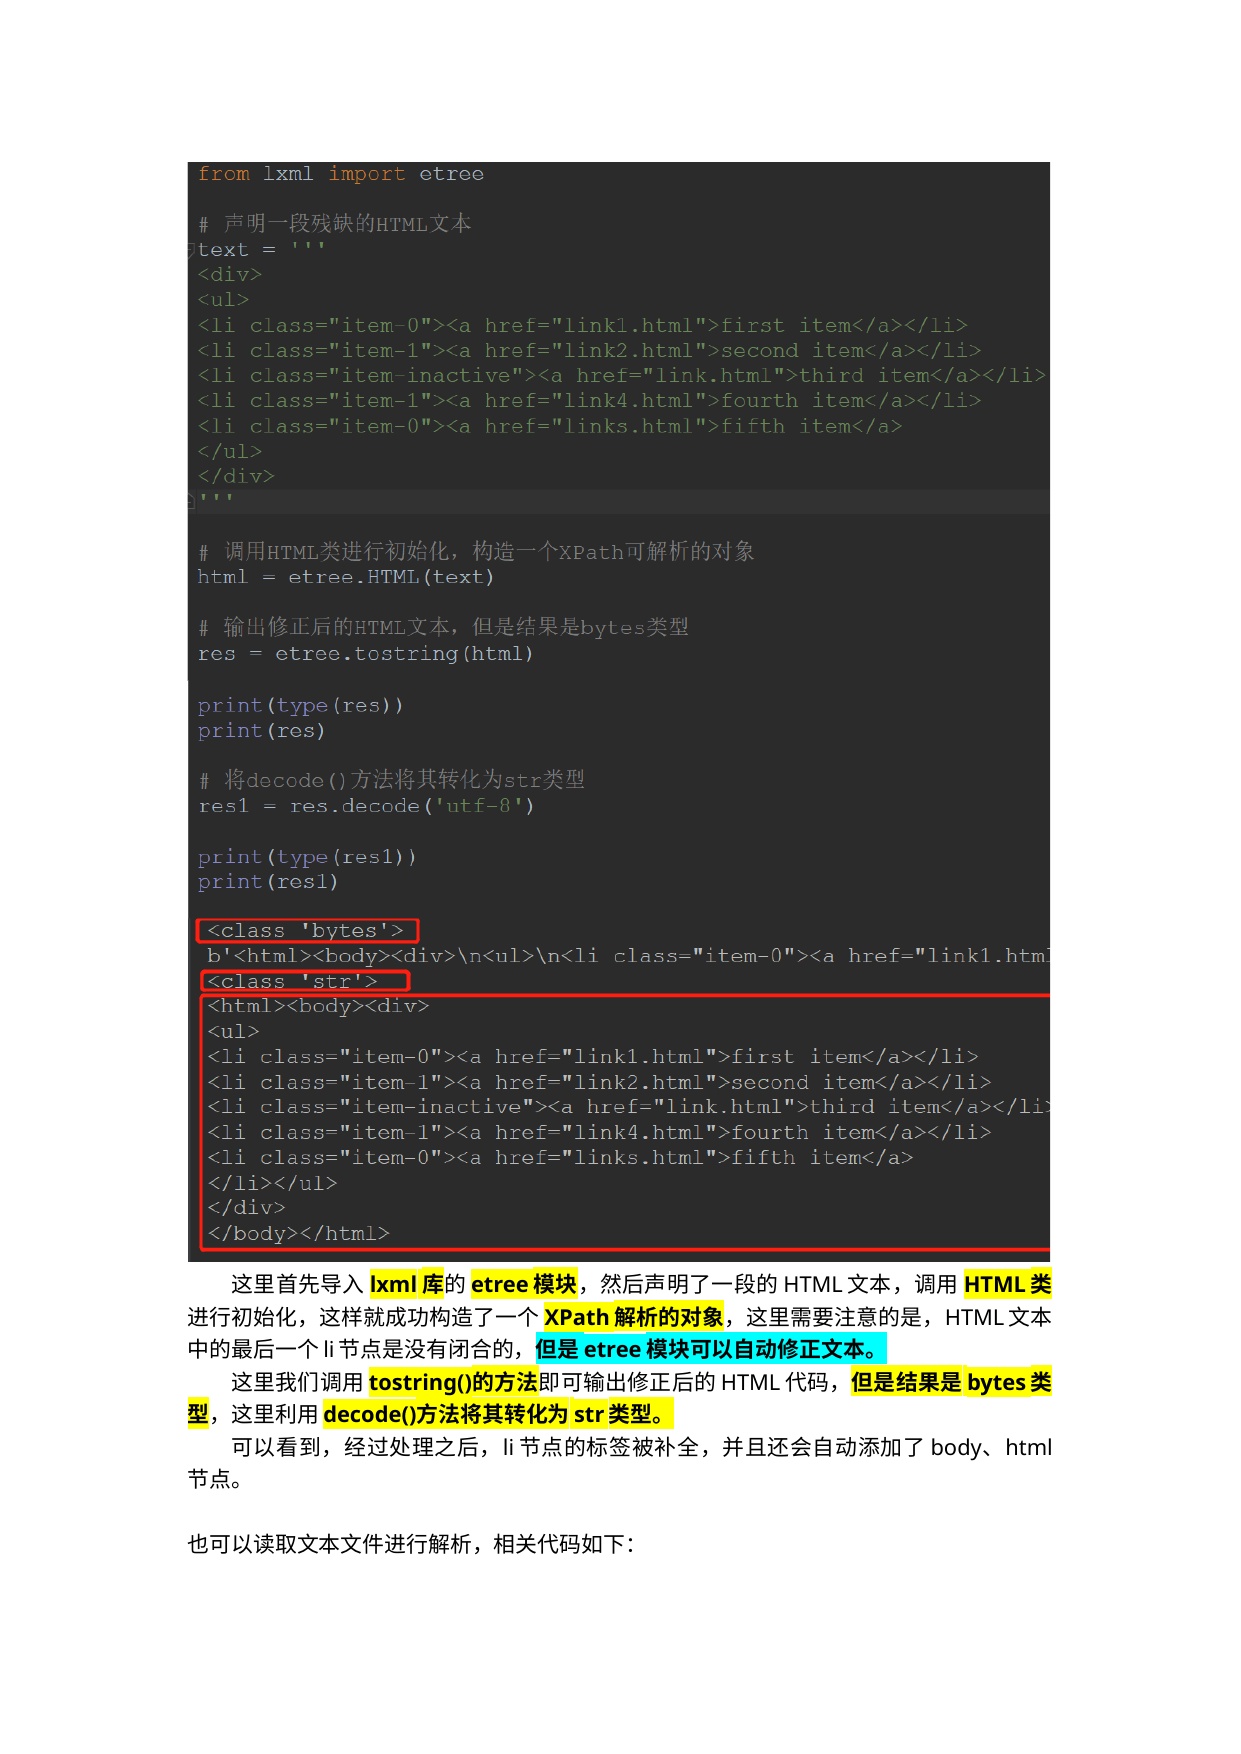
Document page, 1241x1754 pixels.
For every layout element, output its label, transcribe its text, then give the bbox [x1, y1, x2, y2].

text 也可以读取文本文件进行解析，相关代码如下： [187, 1527, 1053, 1559]
text 这里我们调用tostring()的方法即可输出修正后的HTML代码，但是结果是bytes类型，这里利用decode()方法将其转化为str类型。 [187, 1364, 1053, 1429]
text 可以看到，经过处理之后，li节点的标签被补全，并且还会自动添加了body、html节点。 [187, 1429, 1053, 1494]
picture [187, 162, 1050, 1262]
text 这里首先导入lxml库的etree模块，然后声明了一段的HTML文本，调用HTML类进行初始化，这样就成功构造了一个XPath解析的对象，这里需要注意的是，HTML文本中的最后一个li节点是没有闭合的，但是etree模块可以自动修正文本。 [187, 1267, 1053, 1364]
